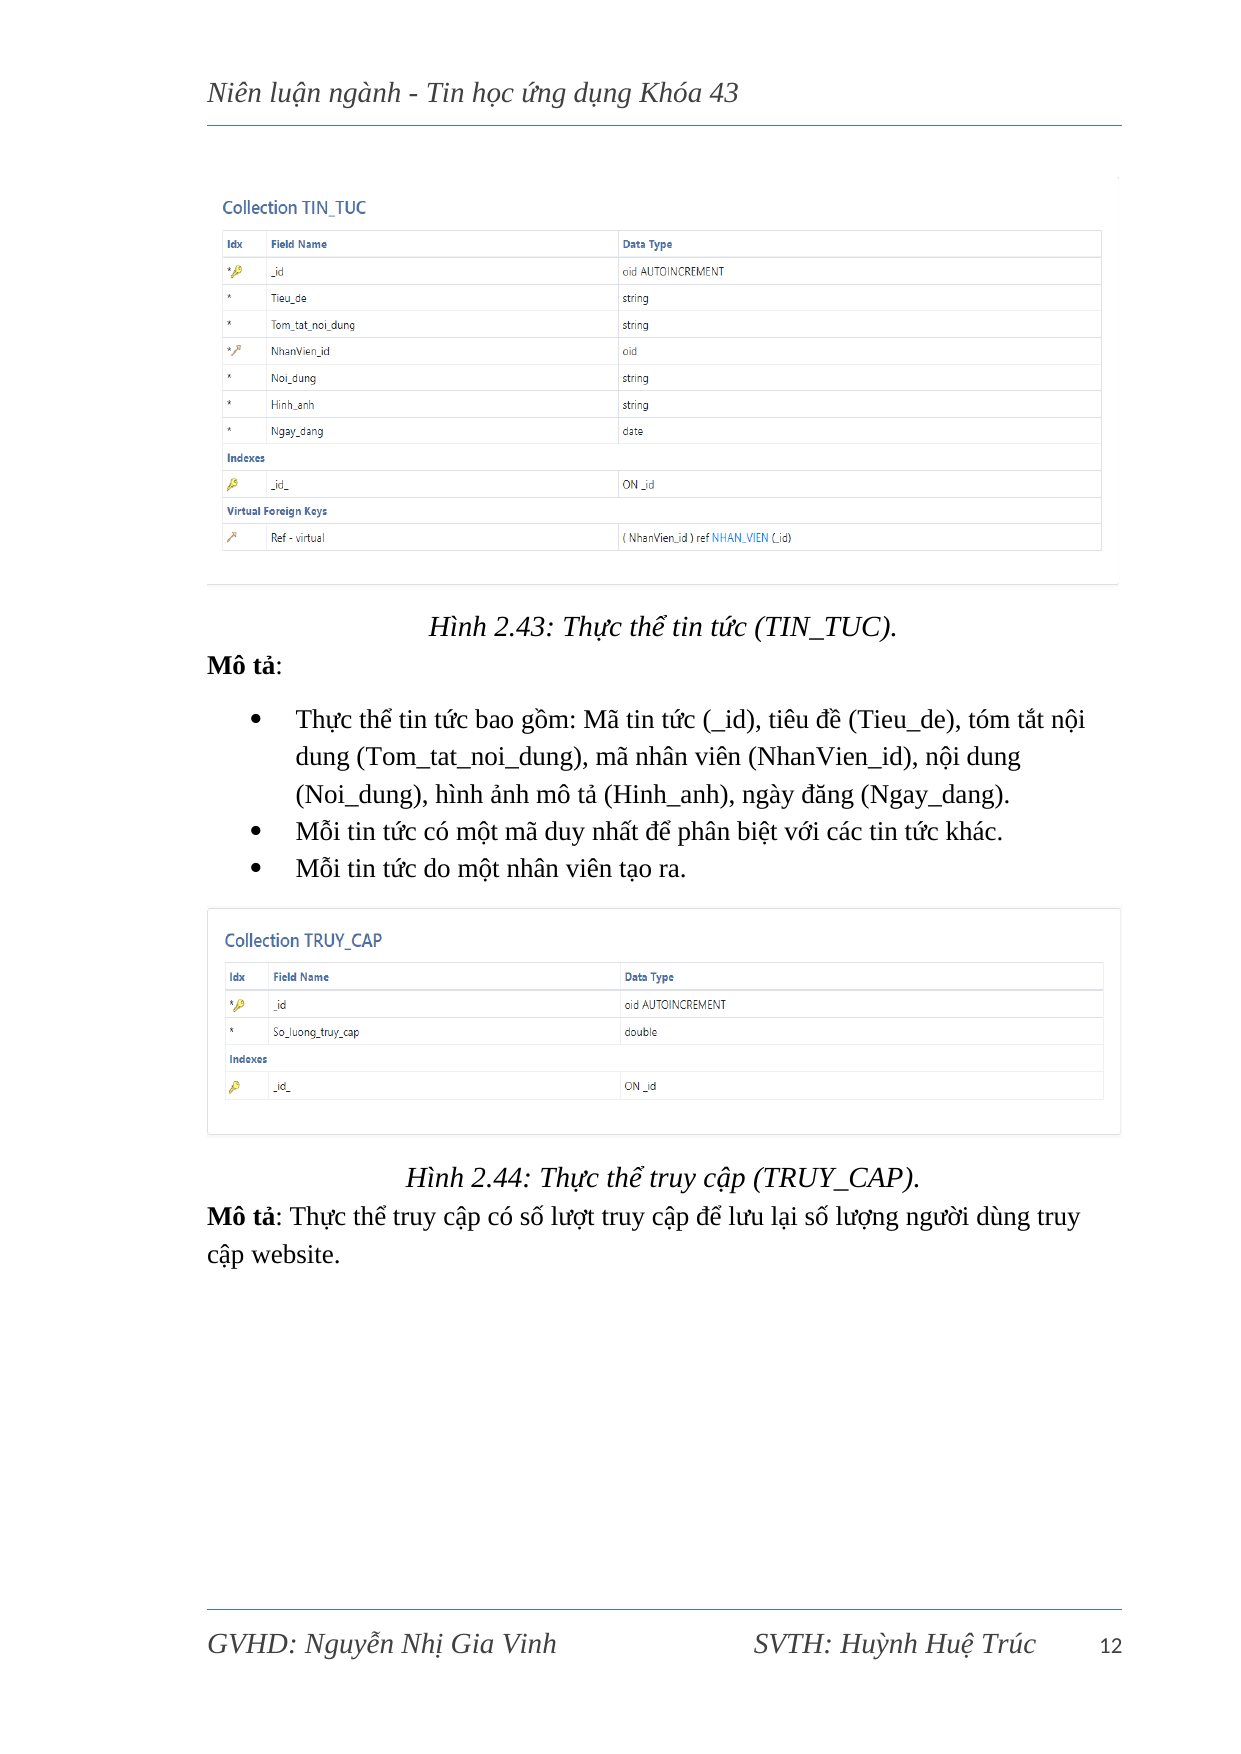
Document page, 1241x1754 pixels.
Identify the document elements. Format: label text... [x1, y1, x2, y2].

list Mỗi tin tức do một nhân viên tạo ra. [251, 853, 1122, 884]
picture [206, 177, 1120, 587]
text Mô tả: Thực thể truy cập có số lượt truy cập để lưu lại số lượng người dùng truy cập website. [207, 1200, 1122, 1269]
text Mô tả: [207, 649, 1122, 680]
picture [206, 906, 1123, 1138]
list Thực thể tin tức bao gồm: Mã tin tức (_id), tiêu đề (Tieu_de), tóm tắt nội dung (Tom_tat_noi_dung), mã nhân viên (NhanVien_id), nội dung (Noi_dung), hình ảnh mô tả (Hinh_anh), ngày đăng (Ngay_dang). [251, 703, 1122, 809]
list Mỗi tin tức có một mã duy nhất để phân biệt với các tin tức khác. [251, 815, 1122, 846]
text Hình 2.44: Thực thể truy cập (TRUY_CAP). [207, 1160, 1122, 1194]
text Hình 2.43: Thực thể tin tức (TIN_TUC). [207, 609, 1122, 642]
